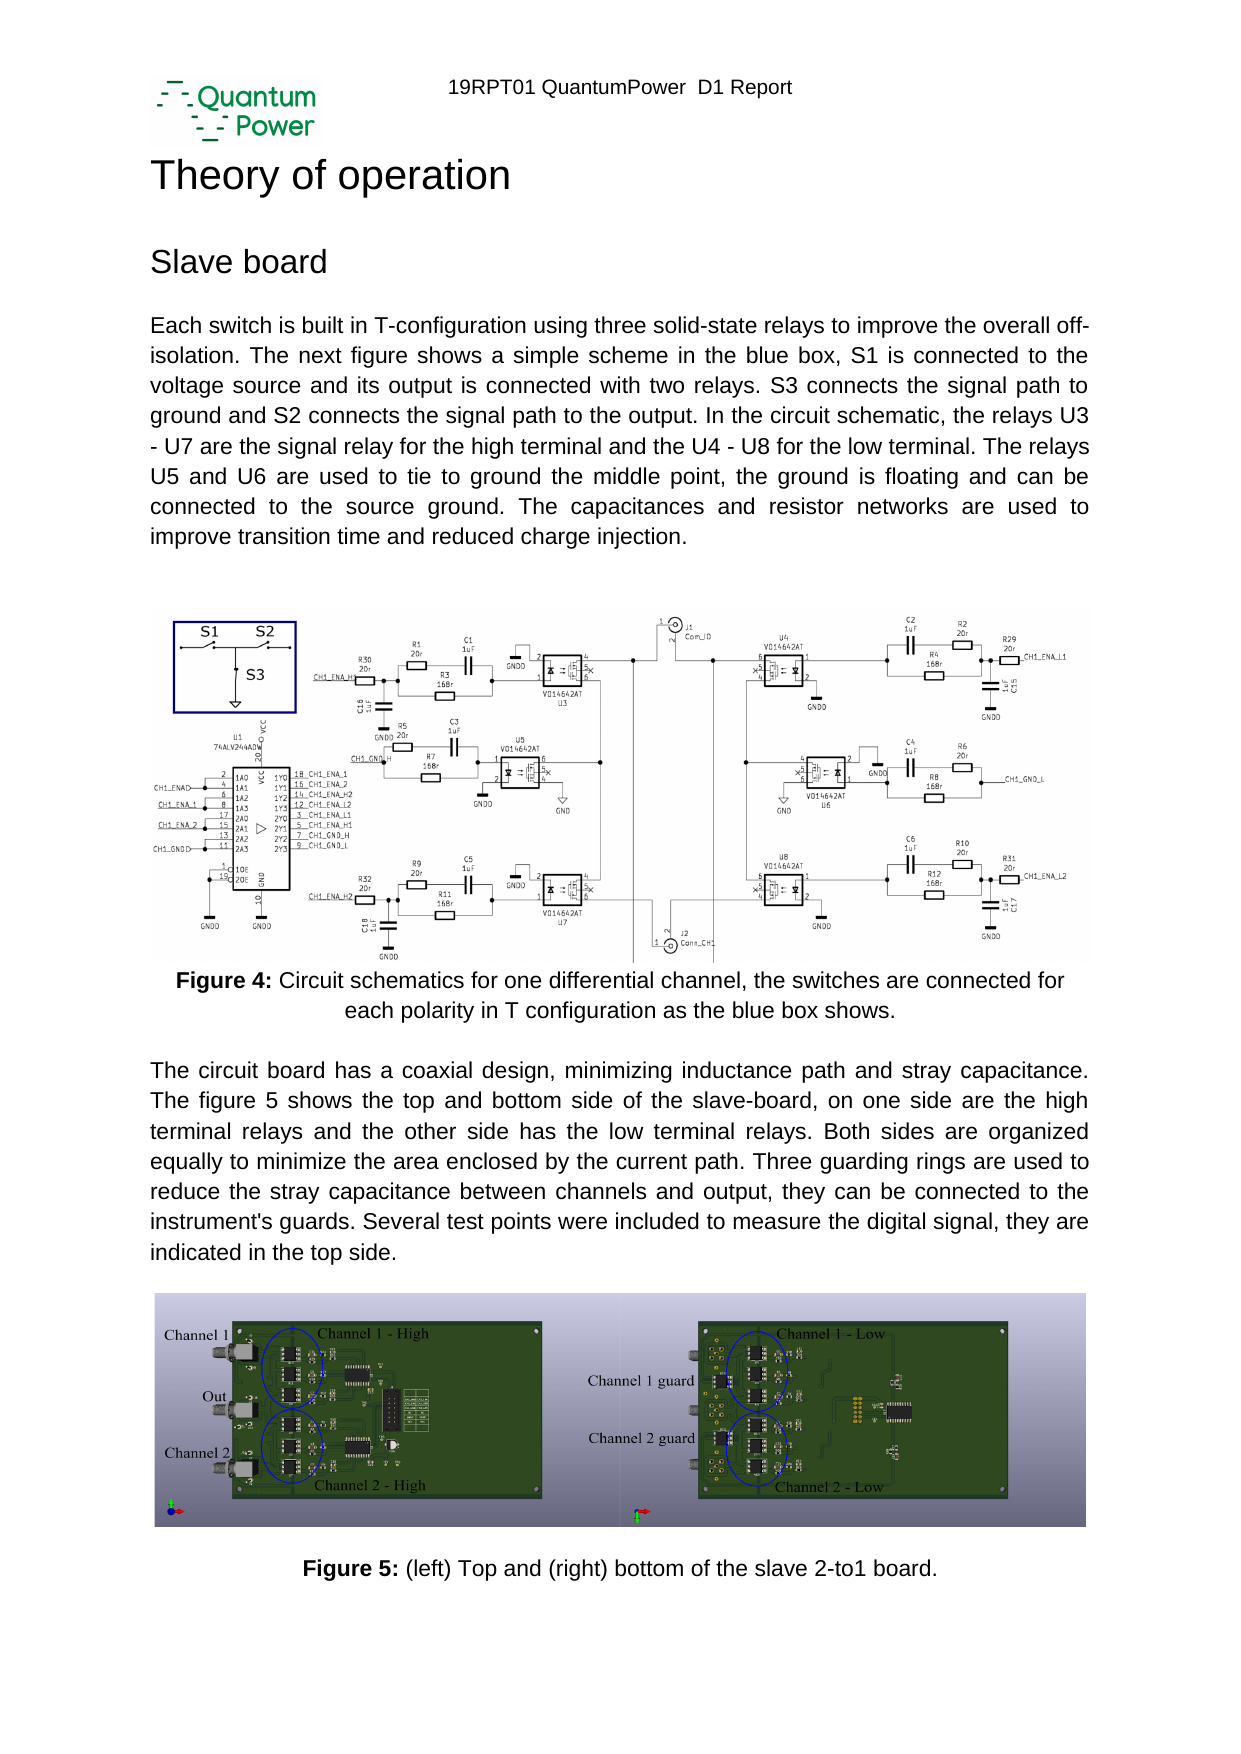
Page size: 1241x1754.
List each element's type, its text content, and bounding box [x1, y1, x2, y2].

subtitle Slave board [150, 243, 1090, 281]
picture [154, 1293, 1086, 1527]
text Each switch is built in T-configuration using three solid-state relays to improve the overall off-isolation. The next figure shows a simple scheme in the blue box, S1 is connected to the voltage source and its output is connected with two relays. S3 connects the signal path to ground and S2 connects the signal path to the output. In the circuit schematic, the relays U3 - U7 are the signal relay for the high terminal and the U4 - U8 for the low terminal. The relays U5 and U6 are used to tie to ground the middle point, the ground is floating and can be connected to the source ground. The capacitances and resistor networks are used to improve transition time and reduced charge injection. [150, 312, 1090, 549]
text Figure 4: Circuit schematics for one differential channel, the switches are connected for each polarity in T configuration as the blue box shows. [150, 967, 1090, 1023]
picture [150, 608, 1091, 963]
picture [150, 75, 322, 148]
text Figure 5: (left) Top and (right) bottom of the slave 2-to1 board. [150, 1555, 1090, 1582]
text The circuit board has a coaxial design, minimizing inductance path and stray capacitance. The figure 5 shows the top and bottom side of the slave-board, on one side are the high terminal relays and the other side has the low terminal relays. Both sides are organized equally to minimize the area enclosed by the current path. Three guarding rings are used to reduce the stray capacitance between channels and output, they can be connected to the instrument's guards. Several test points were included to measure the digital signal, they are indicated in the top side. [150, 1057, 1090, 1265]
subtitle Theory of operation [150, 150, 1090, 198]
